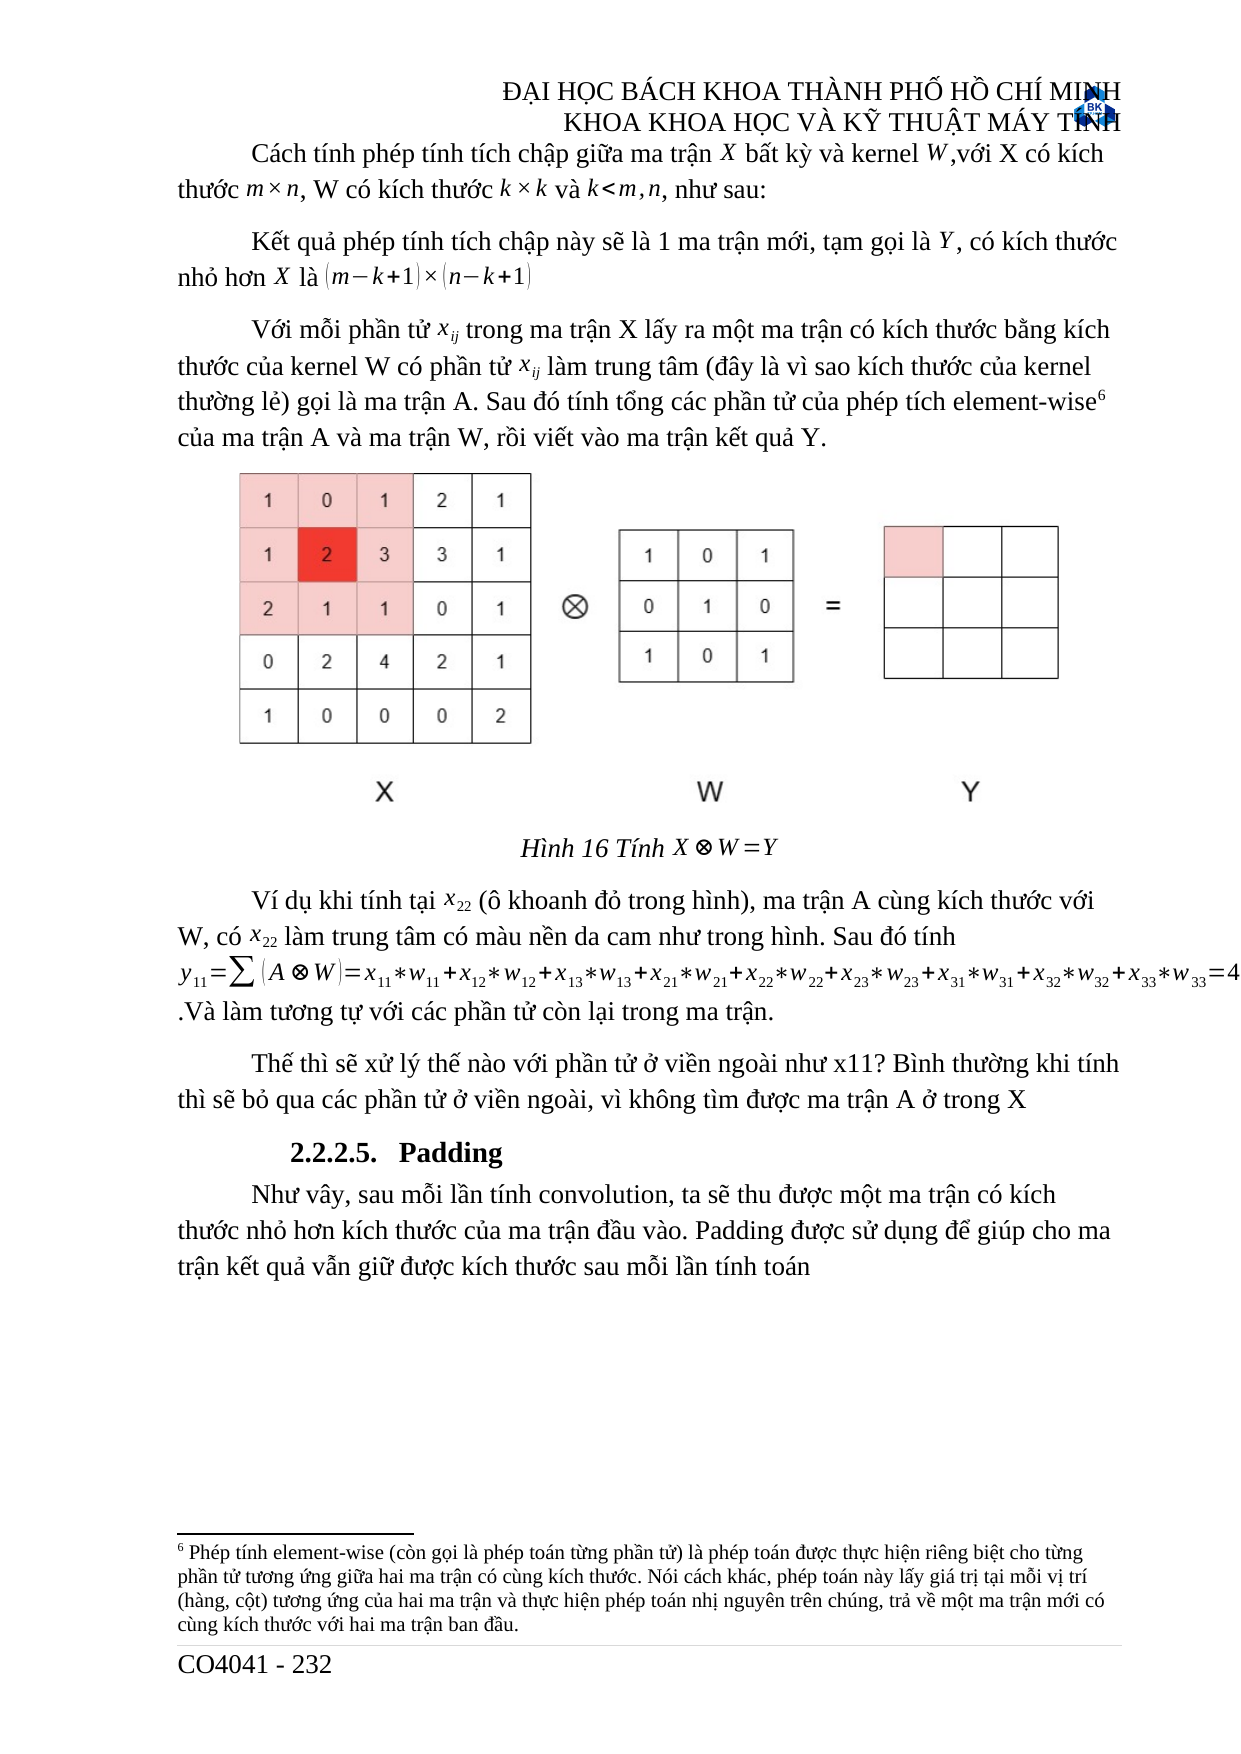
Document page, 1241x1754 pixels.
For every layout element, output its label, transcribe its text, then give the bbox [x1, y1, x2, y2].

text Thế thì sẽ xử lý thế nào với phần tử ở viền ngoài như x11? Bình thường khi tính thì sẽ bỏ qua các phần tử ở viền ngoài, vì không tìm được ma trận A ở trong X [177, 1047, 1122, 1114]
text Hình 16 Tính [177, 832, 1122, 863]
subtitle Padding [290, 1135, 1122, 1169]
text Kết quả phép tính tích chập này sẽ là 1 ma trận mới, tạm gọi là , có kích thước nhỏ hơn là [177, 225, 1122, 292]
picture [239, 473, 1060, 811]
picture [1107, 82, 1115, 90]
text Ví dụ khi tính tại (ô khoanh đỏ trong hình), ma trận A cùng kích thước với W, có làm trung tâm có màu nền da cam như trong hình. Sau đó tính .Và làm tương tự với các phần tử còn lại trong ma trận. [177, 884, 1122, 1026]
text Với mỗi phần tử trong ma trận X lấy ra một ma trận có kích thước bằng kích thước của kernel W có phần tử làm trung tâm (đây là vì sao kích thước của kernel thường lẻ) gọi là ma trận A. Sau đó tính tổng các phần tử của phép tích element-wise của ma trận A và ma trận W, rồi viết vào ma trận kết quả Y. [177, 313, 1122, 452]
picture [1067, 82, 1123, 133]
text Cách tính phép tính tích chập giữa ma trận bất kỳ và kernel ,với X có kích thước , W có kích thước và , như sau: [177, 137, 1122, 204]
text Như vây, sau mỗi lần tính convolution, ta sẽ thu được một ma trận có kích thước nhỏ hơn kích thước của ma trận đầu vào. Padding được sử dụng để giúp cho ma trận kết quả vẫn giữ được kích thước sau mỗi lần tính toán [177, 1178, 1122, 1281]
picture [1088, 82, 1097, 94]
